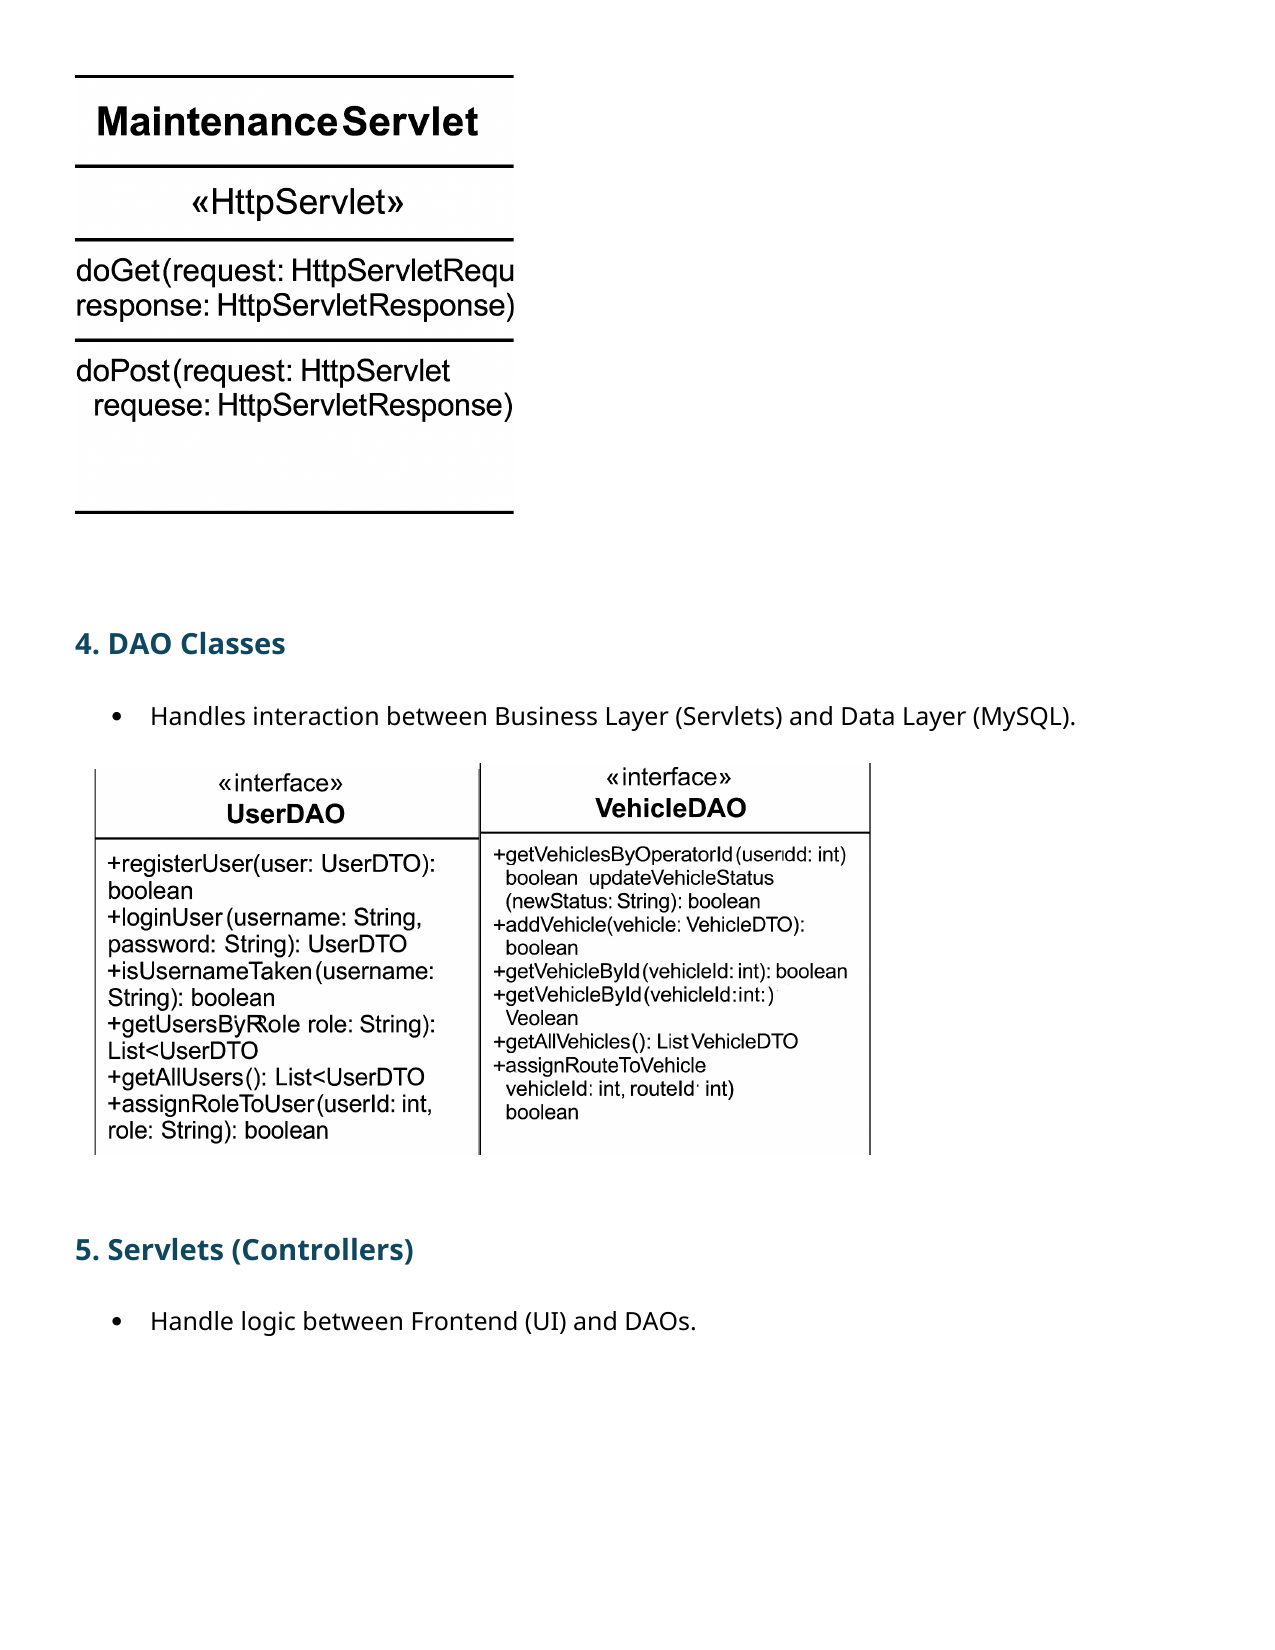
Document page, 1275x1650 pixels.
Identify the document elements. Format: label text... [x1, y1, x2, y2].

picture [75, 75, 514, 514]
subtitle 5. Servlets (Controllers) [75, 1229, 1200, 1268]
list Handle logic between Frontend (UI) and DAOs. [112, 1304, 1200, 1338]
subtitle 4. DAO Classes [75, 624, 1200, 663]
list Handles interaction between Business Layer (Servlets) and Data Layer (MySQL). [112, 699, 1200, 733]
picture [94, 763, 871, 1155]
